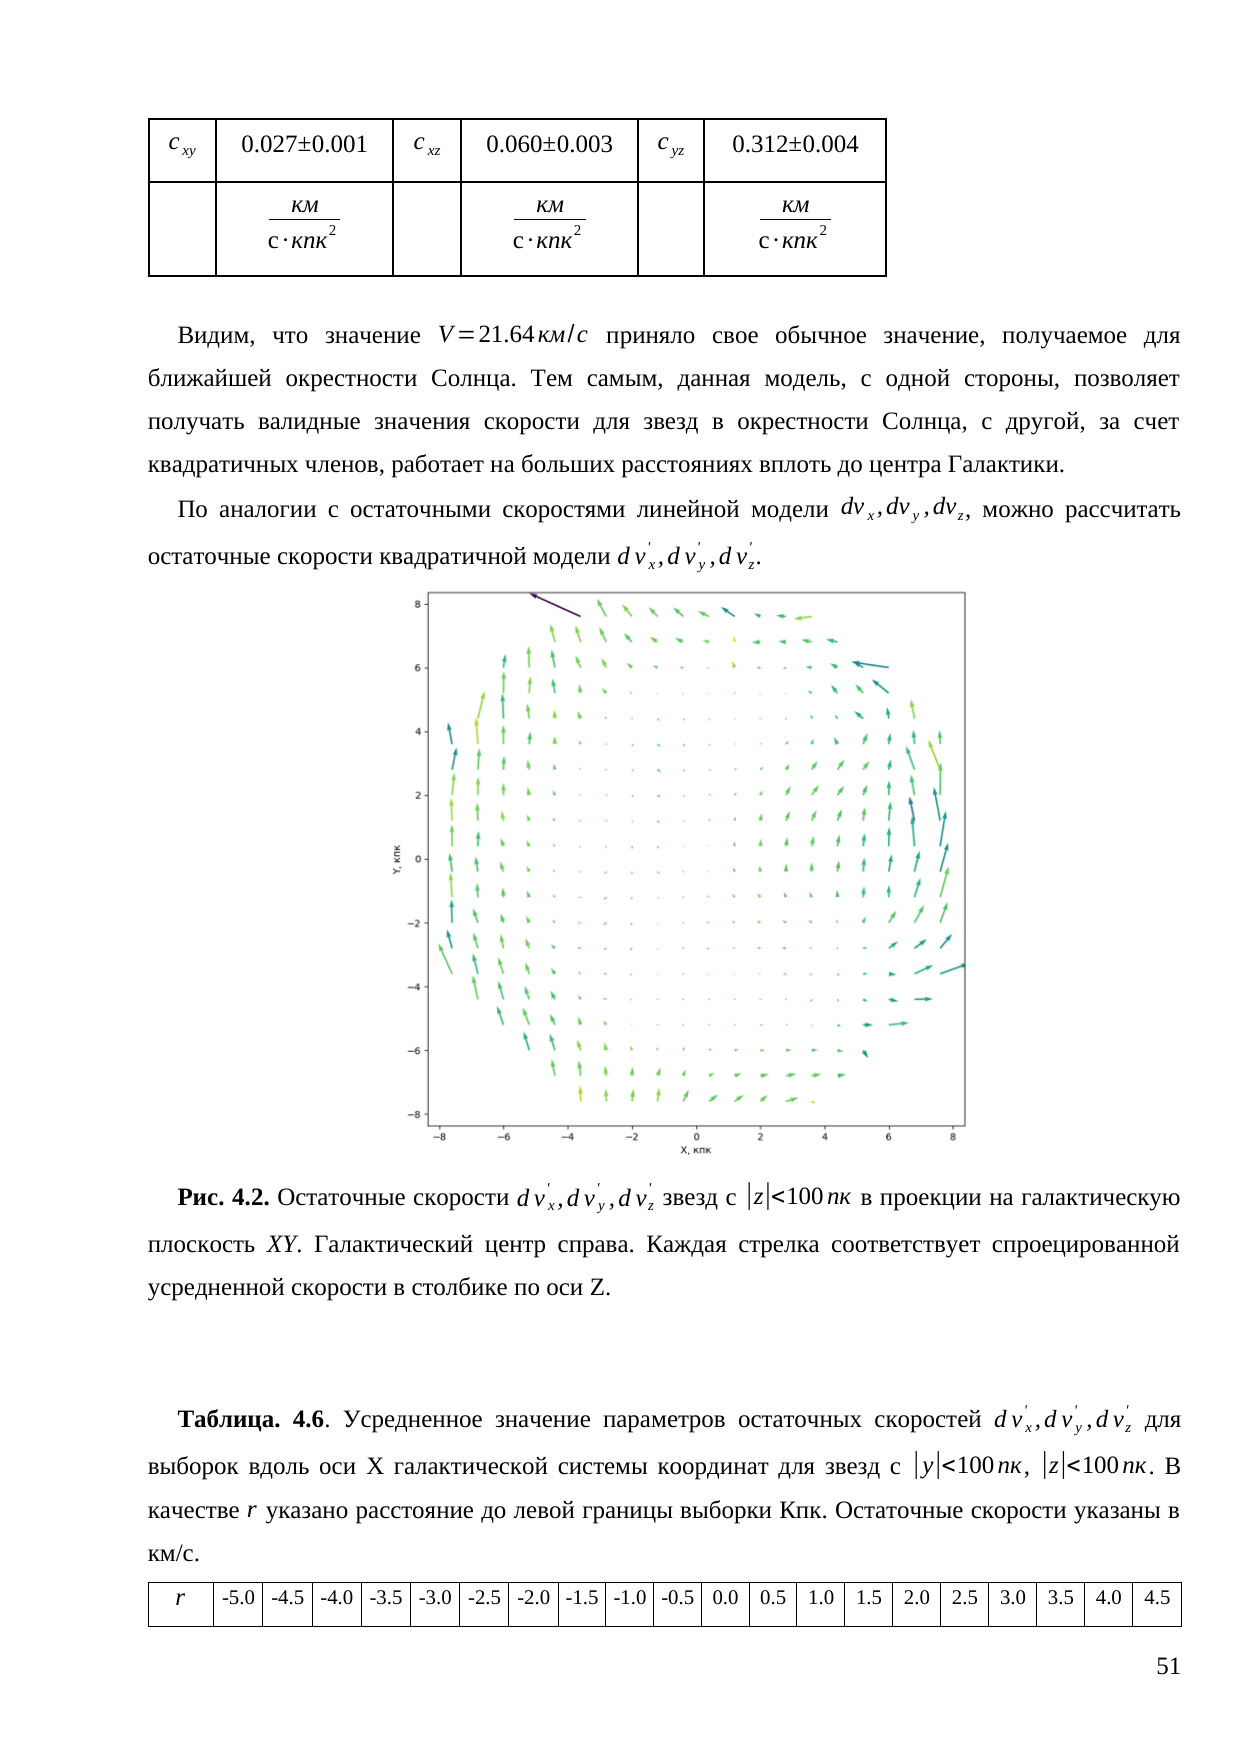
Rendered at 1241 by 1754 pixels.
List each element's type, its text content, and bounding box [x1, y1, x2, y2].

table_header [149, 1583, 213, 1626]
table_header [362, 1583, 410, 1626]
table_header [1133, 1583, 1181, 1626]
text По аналогии с остаточными скоростями линейной модели , можно рассчитать остаточные скорости квадратичной модели . [148, 492, 1181, 573]
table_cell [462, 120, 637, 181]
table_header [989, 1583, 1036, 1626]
text Рис. 4.2. Остаточные скорости звезд с в проекции на галактическую плоскость XY. Галактический центр справа. Каждая стрелка соответствует спроецированной усредненной скорости в столбике по оси Z. [148, 1179, 1181, 1301]
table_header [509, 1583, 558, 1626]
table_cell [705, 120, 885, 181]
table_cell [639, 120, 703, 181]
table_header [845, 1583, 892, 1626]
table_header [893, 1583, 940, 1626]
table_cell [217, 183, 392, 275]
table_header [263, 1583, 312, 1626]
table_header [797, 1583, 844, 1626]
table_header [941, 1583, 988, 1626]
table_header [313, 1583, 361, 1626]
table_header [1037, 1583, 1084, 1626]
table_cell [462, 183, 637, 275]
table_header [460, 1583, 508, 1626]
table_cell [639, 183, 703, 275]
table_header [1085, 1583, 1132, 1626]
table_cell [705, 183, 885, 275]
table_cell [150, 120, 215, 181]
picture [376, 587, 983, 1166]
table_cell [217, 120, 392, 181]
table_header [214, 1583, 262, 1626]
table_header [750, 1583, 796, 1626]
text Таблица. 4.6. Усредненное значение параметров остаточных скоростей для выборок вдоль оси X галактической системы координат для звезд с , . В качестве указано расстояние до левой границы выборки Кпк. Остаточные скорости указаны в км/с. [148, 1401, 1181, 1567]
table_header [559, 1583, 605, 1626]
text Видим, что значение приняло свое обычное значение, получаемое для ближайшей окрестности Солнца. Тем самым, данная модель, с одной стороны, позволяет получать валидные значения скорости для звезд в окрестности Солнца, с другой, за счет квадратичных членов, работает на больших расстояниях вплоть до центра Галактики. [148, 320, 1181, 478]
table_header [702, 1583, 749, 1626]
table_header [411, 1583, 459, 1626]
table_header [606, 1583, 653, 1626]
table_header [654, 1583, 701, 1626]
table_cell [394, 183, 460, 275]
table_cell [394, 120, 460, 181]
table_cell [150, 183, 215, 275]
